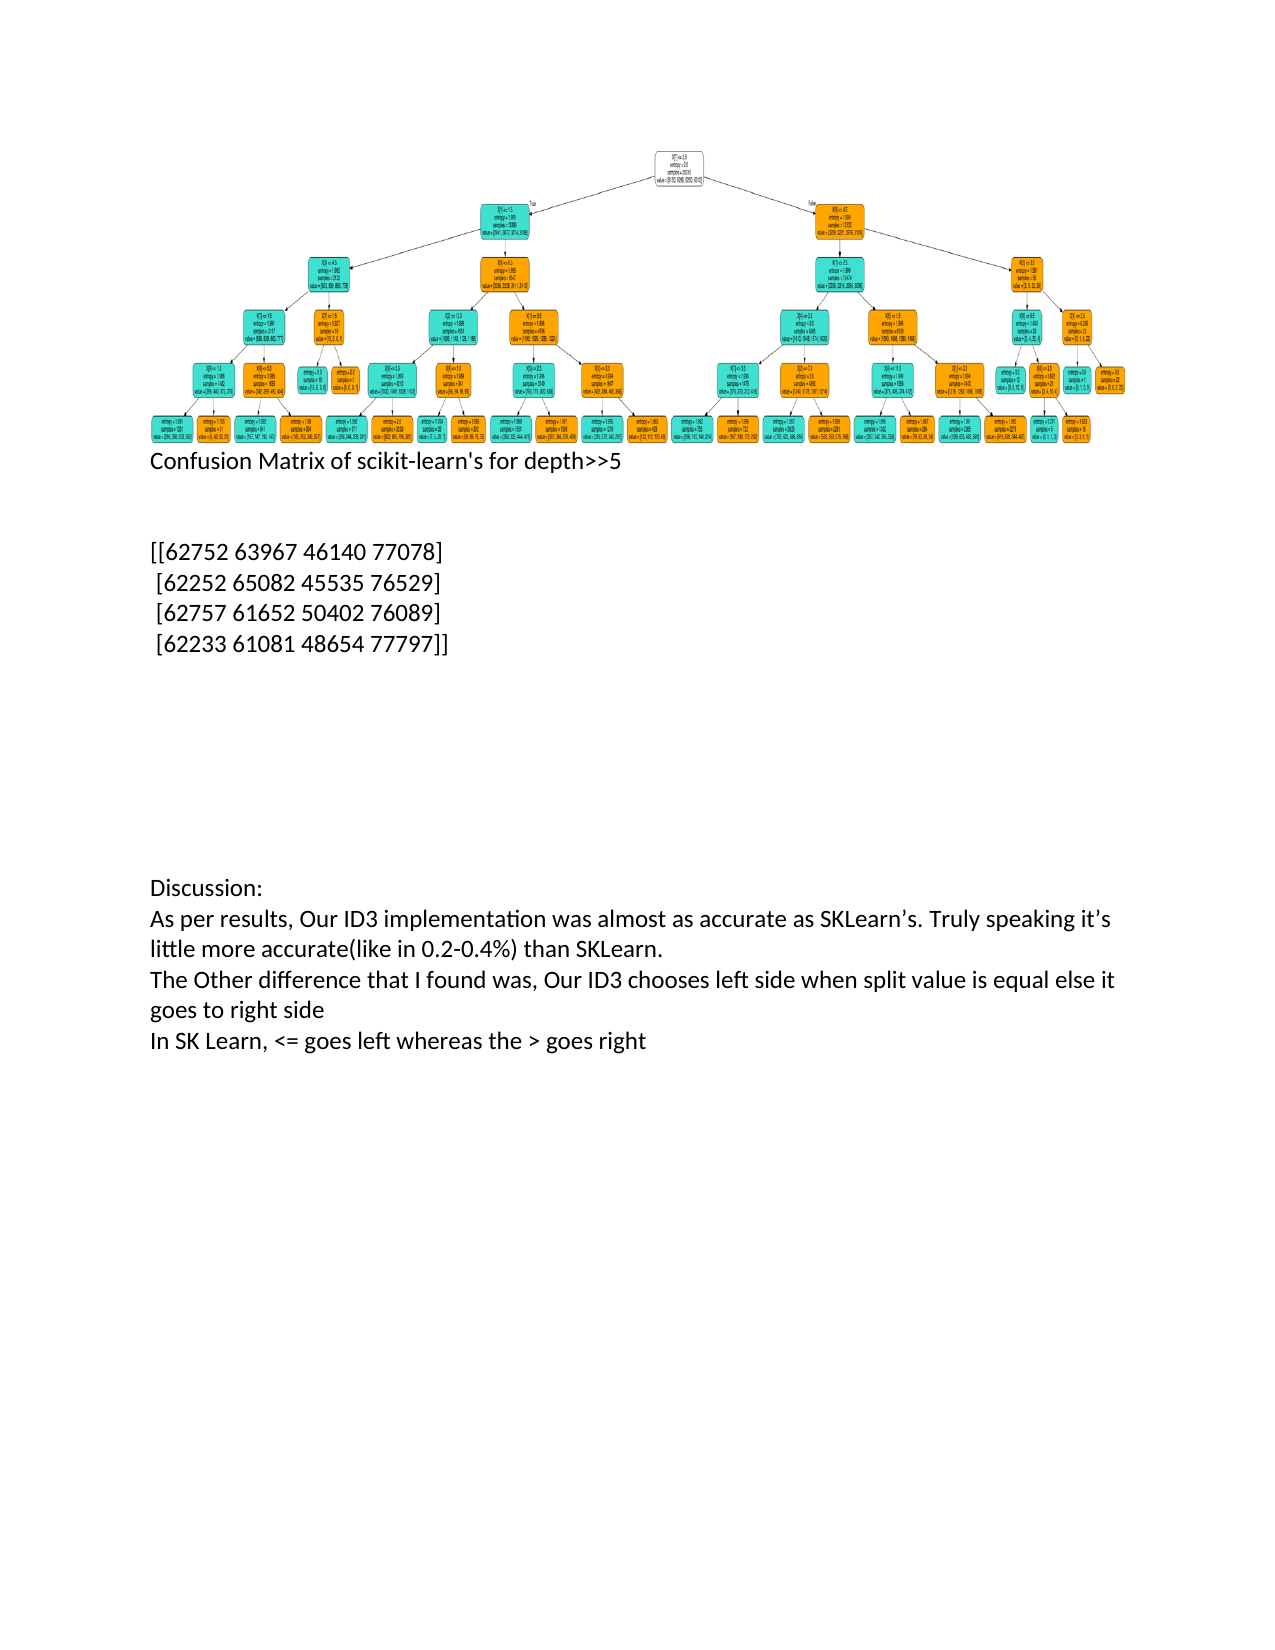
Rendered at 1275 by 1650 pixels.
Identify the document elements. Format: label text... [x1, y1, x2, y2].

text [62252 65082 45535 76529] [150, 567, 1125, 598]
text [62233 61081 48654 77797]] [150, 628, 1125, 659]
text Discussion: [150, 872, 1125, 903]
text [[62752 63967 46140 77078] [150, 537, 1125, 567]
text [62757 61652 50402 76089] [150, 598, 1125, 628]
picture [150, 150, 1125, 445]
text As per results, Our ID3 implementation was almost as accurate as SKLearn’s. Truly speaking it’s little more accurate(like in 0.2-0.4%) than SKLearn. [150, 903, 1125, 964]
text In SK Learn, <= goes left whereas the > goes right [150, 1025, 1125, 1055]
text Confusion Matrix of scikit-learn's for depth>>5 [150, 445, 1125, 476]
text The Other difference that I found was, Our ID3 chooses left side when split value is equal else it goes to right side [150, 964, 1125, 1025]
